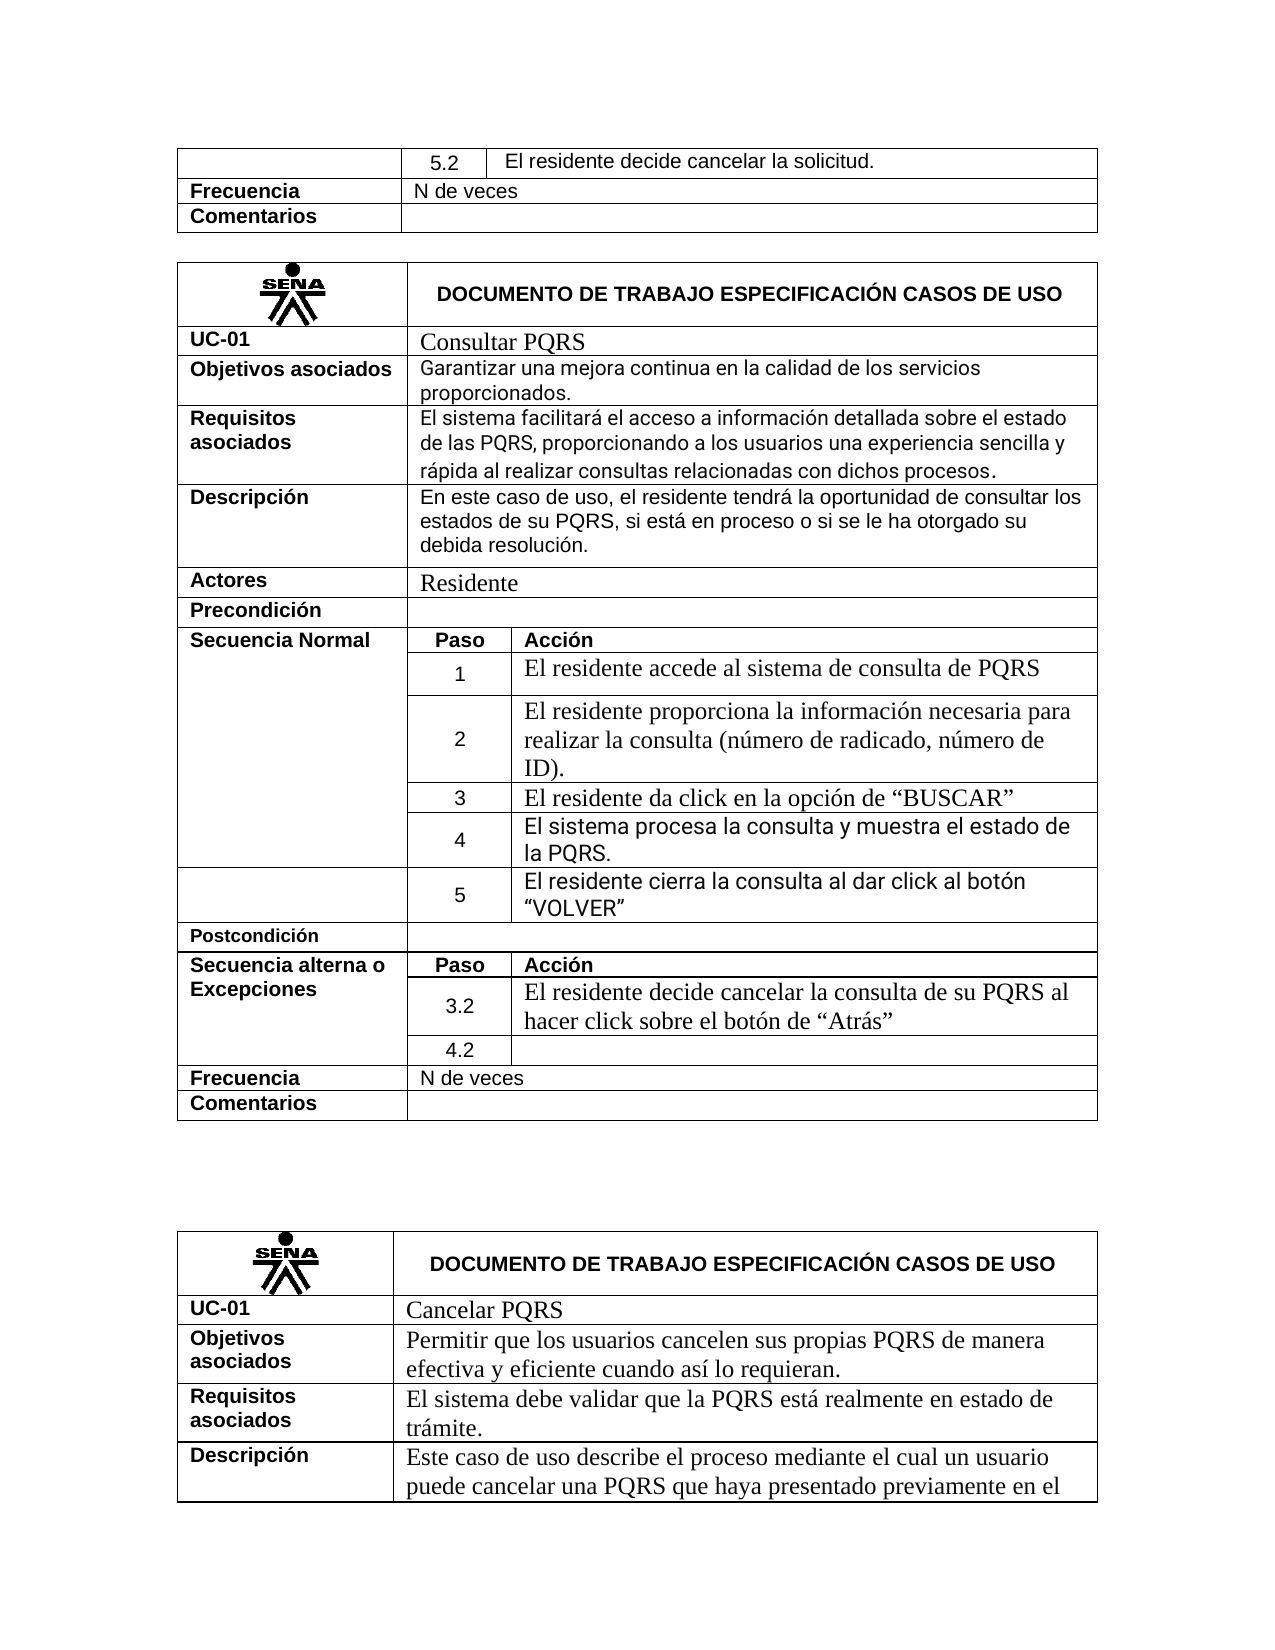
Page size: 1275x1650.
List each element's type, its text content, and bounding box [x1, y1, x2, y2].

table_cell El residente accede al sistema de consulta de PQRS [512, 653, 1097, 695]
table_cell [178, 149, 401, 177]
table_header DOCUMENTO DE TRABAJO ESPECIFICACIÓN CASOS DE USO [394, 1232, 1097, 1294]
table_cell El residente decide cancelar la solicitud. [487, 149, 1097, 177]
table_cell El sistema debe validar que la PQRS está realmente en estado de trámite. [483, 1384, 1097, 1441]
table_cell Objetivos asociados [178, 356, 407, 405]
table_cell Secuencia alterna o Excepciones [178, 953, 407, 1065]
table_cell El residente da click en la opción de “BUSCAR” [512, 783, 1097, 812]
table_cell [402, 204, 1097, 232]
table_cell Requisitos asociados [178, 1384, 393, 1441]
table_cell UC-01 [178, 327, 407, 355]
table_cell [178, 868, 407, 922]
table_header [319, 1232, 393, 1294]
table_cell Permitir que los usuarios cancelen sus propias PQRS de manera efectiva y eficiente cuando así lo requieran. [841, 1325, 1097, 1383]
table_cell UC-01 [178, 1296, 393, 1324]
table_cell Cancelar PQRS [394, 1296, 1097, 1324]
table_cell Descripción [178, 485, 407, 567]
table_cell Este caso de uso describe el proceso mediante el cual un usuario puede cancelar una PQRS que haya presentado previamente en el sistema. [394, 1443, 1097, 1501]
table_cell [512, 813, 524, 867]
table_cell 4 [408, 813, 511, 867]
table_cell El residente proporciona la información necesaria para realizar la consulta (número de radicado, número de ID). [512, 696, 1097, 782]
table_cell 2 [408, 696, 511, 782]
picture [259, 263, 326, 326]
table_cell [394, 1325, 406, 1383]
table_cell [408, 923, 1097, 951]
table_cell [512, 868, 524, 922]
table_cell El sistema procesa la consulta y muestra el estado de la PQRS. [612, 813, 1097, 867]
table_cell Comentarios [178, 204, 401, 232]
table_cell Paso [408, 953, 511, 976]
table_header [178, 263, 259, 326]
table_cell Descripción [178, 1443, 393, 1501]
table_cell Frecuencia [178, 1066, 407, 1090]
table_cell Consultar PQRS [408, 327, 1097, 355]
table_cell [408, 598, 1097, 627]
table_cell Secuencia Normal [178, 628, 407, 867]
table_cell Acción [512, 953, 1097, 976]
table_header [326, 263, 407, 326]
table_cell El sistema facilitará el acceso a información detallada sobre el estado de las PQRS, proporcionando a los usuarios una experiencia sencilla y rápida al realizar consultas relacionadas con dichos procesos. [408, 406, 991, 484]
table_cell Objetivos asociados [178, 1325, 393, 1383]
table_cell Acción [512, 628, 1097, 652]
table_header [178, 1232, 252, 1294]
table_cell En este caso de uso, el residente tendrá la oportunidad de consultar los estados de su PQRS, si está en proceso o si se le ha otorgado su debida resolución. [408, 485, 1097, 567]
table_cell [512, 1036, 1097, 1065]
table_cell 3.2 [408, 978, 511, 1035]
table_cell El residente decide cancelar la consulta de su PQRS al hacer click sobre el botón de “Atrás” [512, 978, 1097, 1035]
table_cell Requisitos asociados [178, 406, 407, 484]
table_cell Precondición [178, 598, 407, 627]
picture [252, 1232, 319, 1295]
table_cell 5 [408, 868, 511, 922]
table_cell Garantizar una mejora continua en la calidad de los servicios proporcionados. [572, 356, 1097, 405]
table_cell El residente cierra la consulta al dar click al botón “VOLVER” [624, 868, 1097, 922]
table_cell N de veces [408, 1066, 1097, 1090]
table_cell Frecuencia [178, 179, 401, 202]
table_cell Residente [408, 568, 1097, 597]
table_cell 1 [408, 653, 511, 695]
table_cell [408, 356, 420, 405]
table_header DOCUMENTO DE TRABAJO ESPECIFICACIÓN CASOS DE USO [408, 263, 1097, 326]
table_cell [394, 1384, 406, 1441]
table_cell 5.2 [402, 149, 486, 177]
table_cell 3 [408, 783, 511, 812]
table_cell Comentarios [178, 1091, 407, 1119]
table_cell Postcondición [178, 923, 407, 951]
table_cell 4.2 [408, 1036, 511, 1065]
table_cell Paso [408, 628, 511, 652]
table_cell [408, 1091, 1097, 1119]
table_cell N de veces [402, 179, 1097, 202]
table_cell Actores [178, 568, 407, 597]
